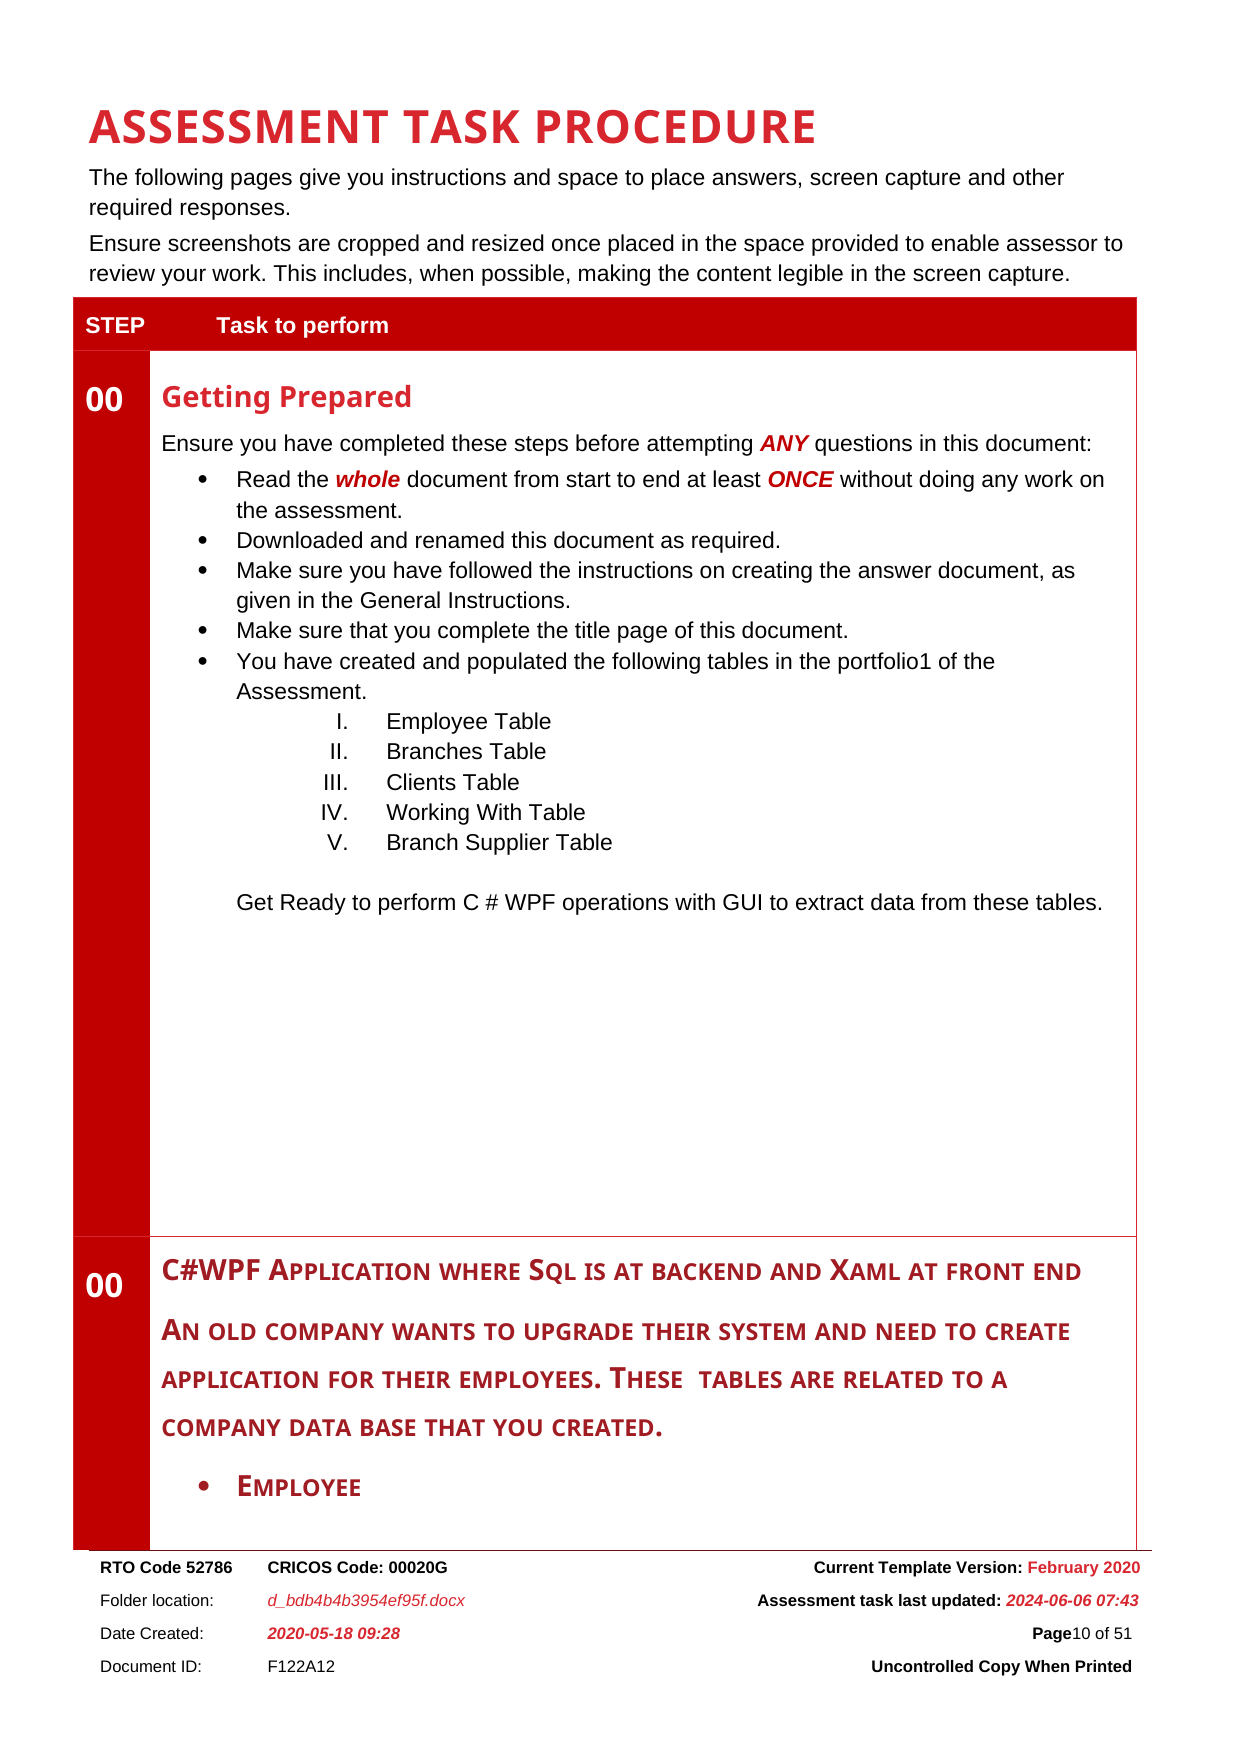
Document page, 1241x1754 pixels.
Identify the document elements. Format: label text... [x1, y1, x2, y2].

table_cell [150, 1237, 1136, 1550]
table_cell 00 [74, 351, 150, 1236]
text Ensure screenshots are cropped and resized once placed in the space provided to enable assessor to review your work. This includes, when possible, making the content legible in the screen capture. [89, 230, 1152, 287]
table_cell Getting Prepared Ensure you have completed these steps before attempting ANY questions in this document: Read the whole document from start to end at least ONCE without doing any work on the assessment. Downloaded and renamed this document as required. Make sure you have followed the instructions on creating the answer document, as given in the General Instructions. Make sure that you complete the title page of this document. You have created and populated the following tables in the portfolio1 of the Assessment. Employee Table Branches Table Clients Table Working With Table Branch Supplier Table Get Ready to perform C # WPF operations with GUI to extract data from these tables. [150, 351, 1136, 1236]
text The following pages give you instructions and space to place answers, screen capture and other required responses. [89, 163, 1152, 220]
table_header STEP [74, 298, 205, 350]
table_header Task to perform [205, 298, 1136, 350]
subtitle Assessment Task Procedure [89, 95, 1152, 157]
table_cell 00 [74, 1237, 150, 1550]
